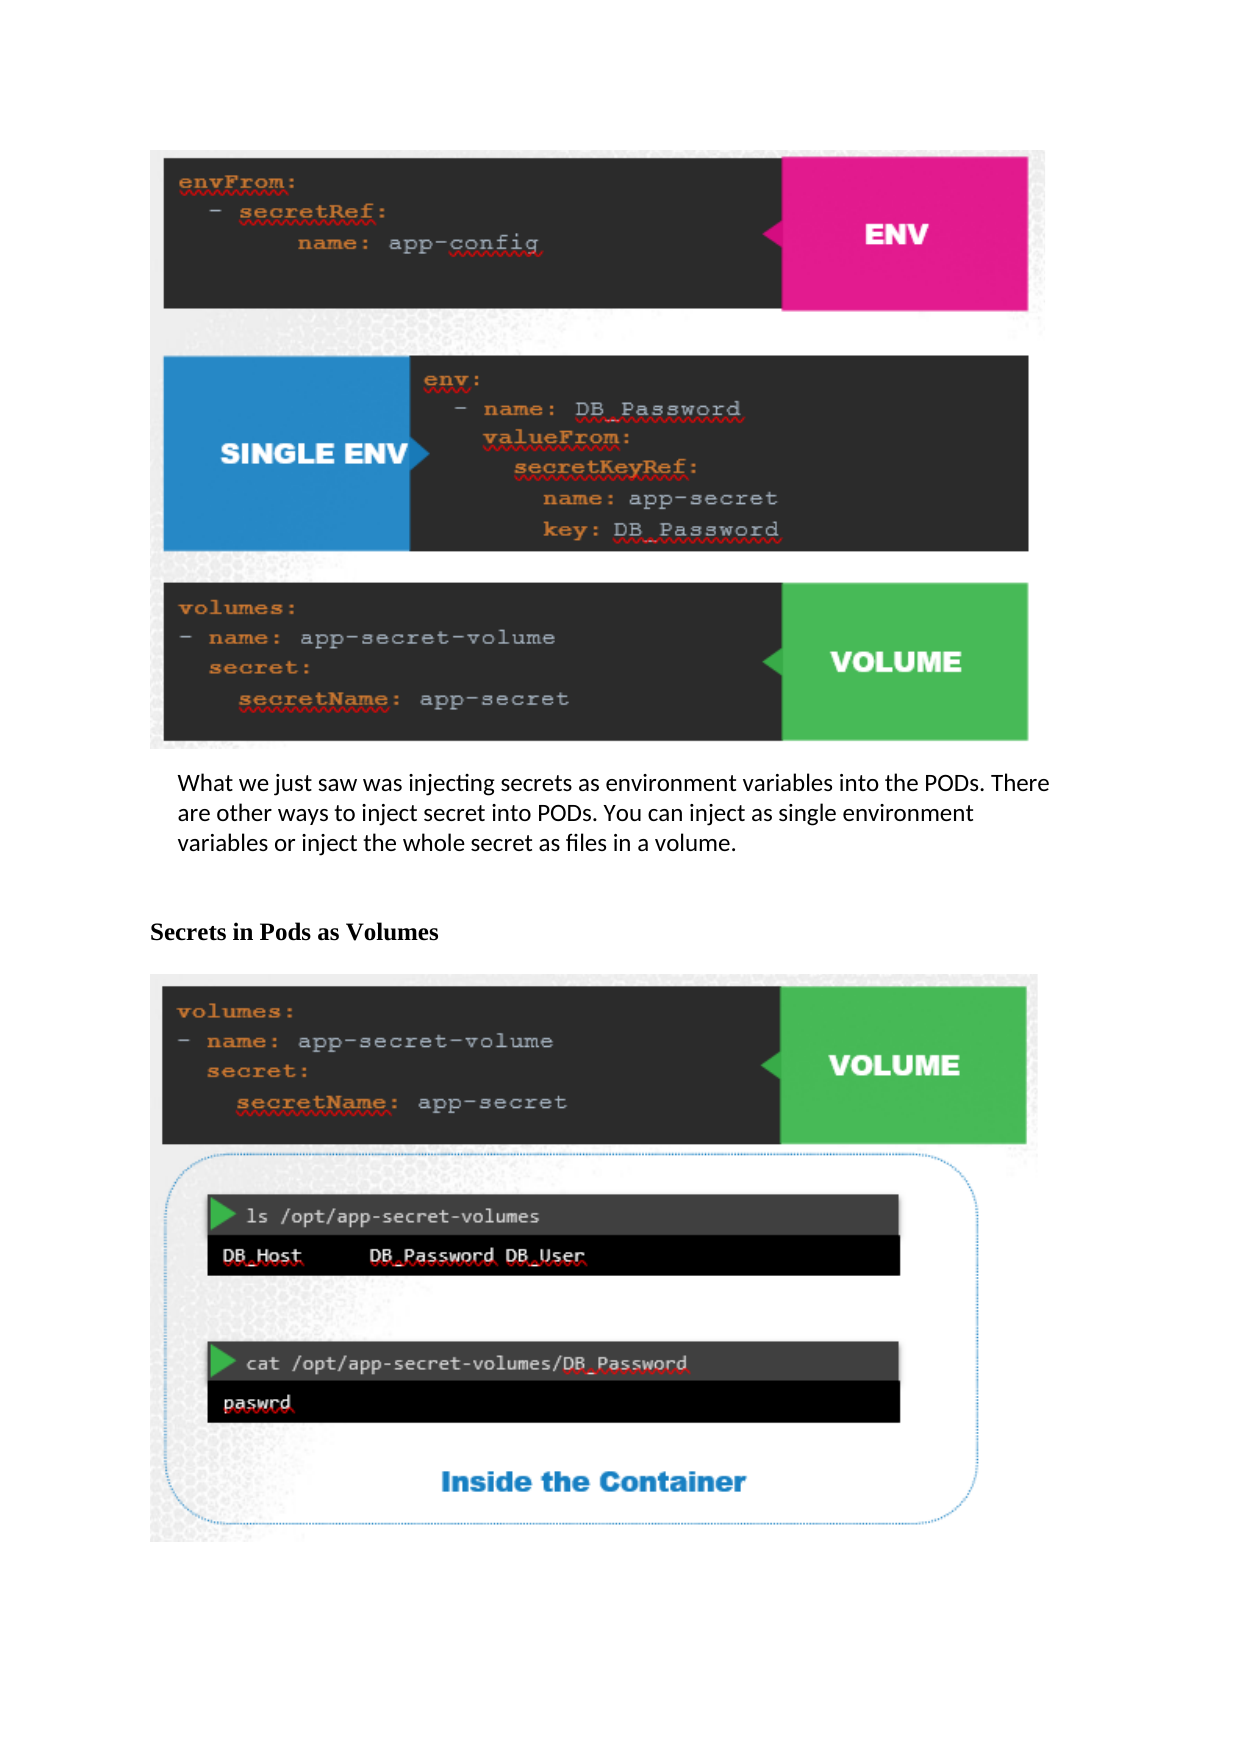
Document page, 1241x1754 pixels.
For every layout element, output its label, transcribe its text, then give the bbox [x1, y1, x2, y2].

picture [150, 150, 1046, 749]
picture [150, 974, 1038, 1542]
text What we just saw was injecting secrets as environment variables into the PODs. There are other ways to inject secret into PODs. You can inject as single environment variables or inject the whole secret as files in a volume. [177, 767, 1052, 857]
subtitle Secrets in Pods as Volumes [150, 917, 1090, 945]
